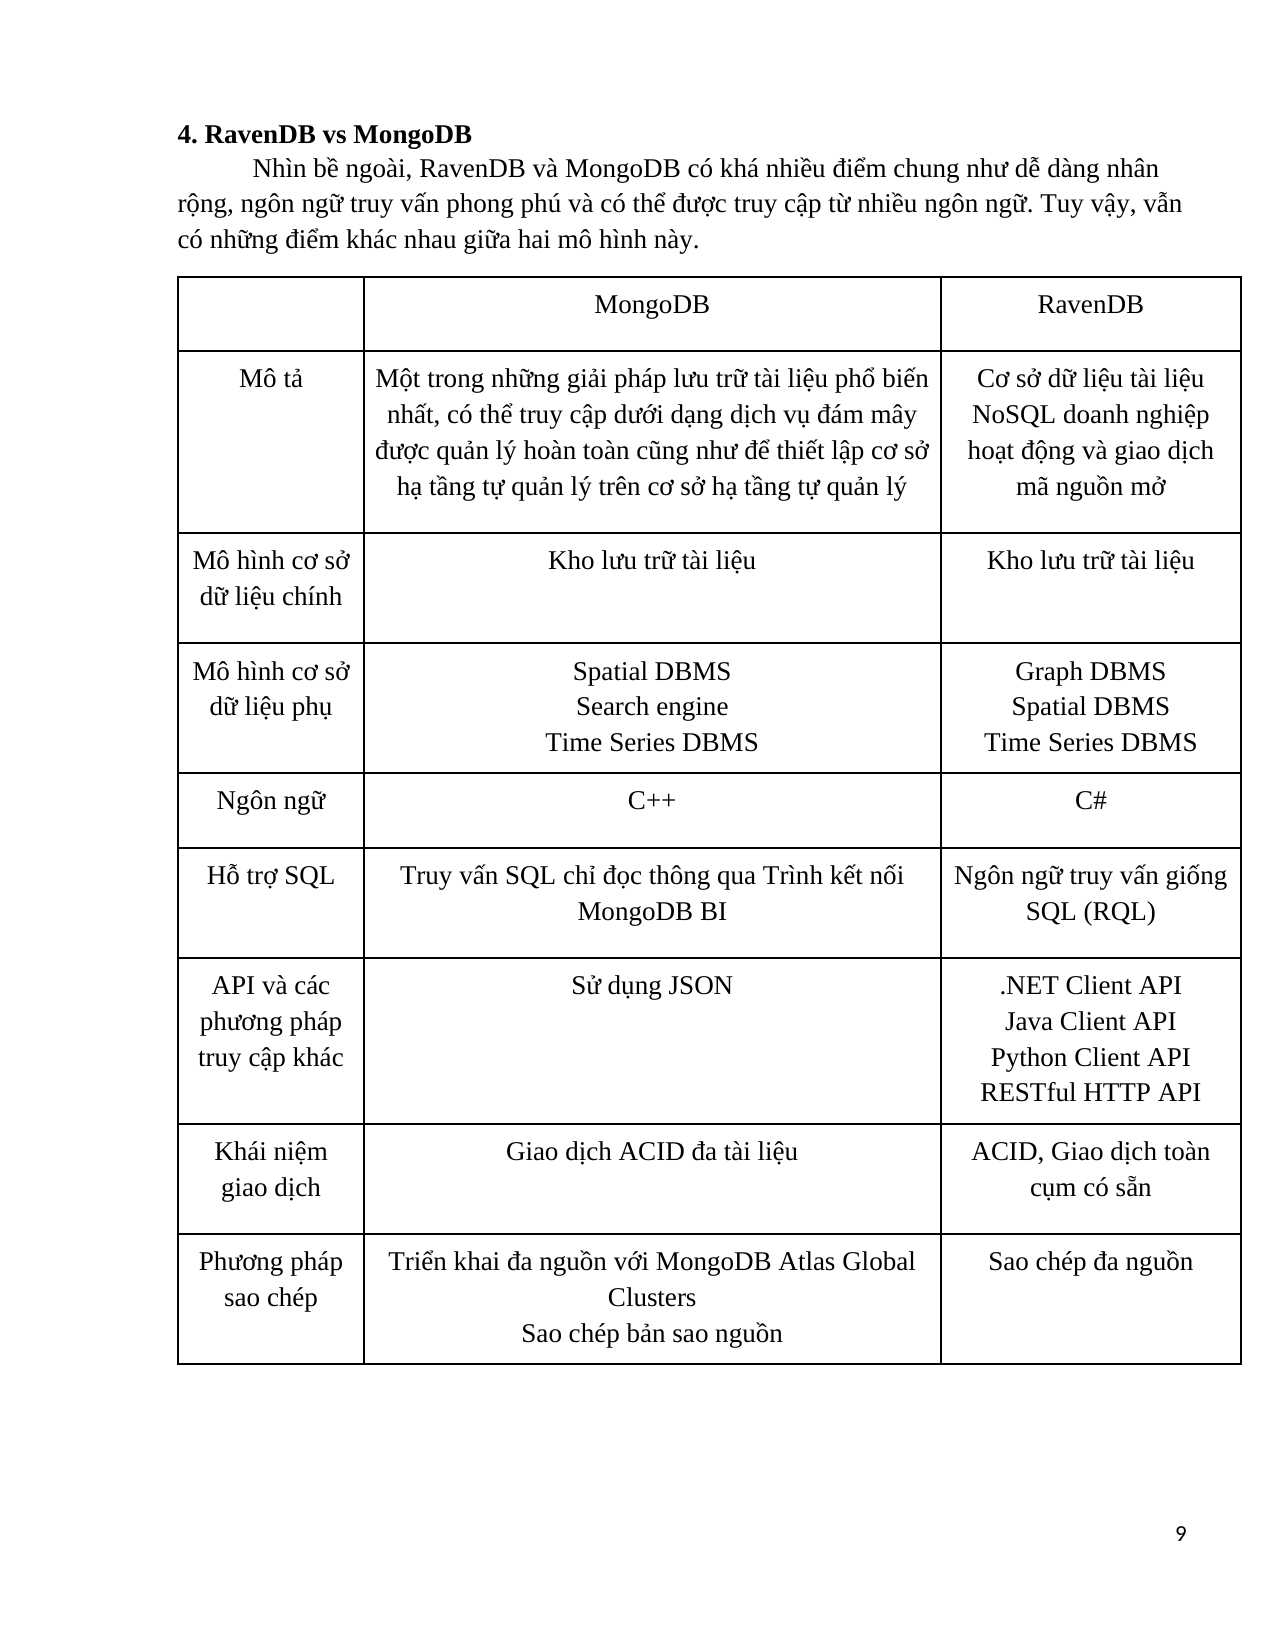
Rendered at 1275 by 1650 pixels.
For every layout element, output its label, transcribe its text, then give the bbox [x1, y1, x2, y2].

table_cell Hỗ trợ SQL [179, 849, 363, 957]
table_header MongoDB [365, 278, 940, 350]
table_cell Giao dịch ACID đa tài liệu [365, 1125, 940, 1233]
table_cell ACID, Giao dịch toàn cụm có sẵn [942, 1125, 1240, 1233]
table_cell Một trong những giải pháp lưu trữ tài liệu phổ biến nhất, có thể truy cập dưới dạng dịch vụ đám mây được quản lý hoàn toàn cũng như để thiết lập cơ sở hạ tầng tự quản lý trên cơ sở hạ tầng tự quản lý [365, 352, 940, 532]
table_cell Graph DBMS Spatial DBMS Time Series DBMS [942, 644, 1240, 772]
table_cell Kho lưu trữ tài liệu [942, 534, 1240, 642]
table_header [179, 278, 363, 350]
table_header RavenDB [942, 278, 1240, 350]
table_cell API và các phương pháp truy cập khác [179, 959, 363, 1122]
table_cell Mô tả [179, 352, 363, 532]
table_cell Mô hình cơ sở dữ liệu chính [179, 534, 363, 642]
table_cell Ngôn ngữ truy vấn giống SQL (RQL) [942, 849, 1240, 957]
table_cell Khái niệm giao dịch [179, 1125, 363, 1233]
subtitle 4. RavenDB vs MongoDB [177, 118, 1186, 149]
table_cell Spatial DBMS Search engine Time Series DBMS [365, 644, 940, 772]
table_cell Sao chép đa nguồn [942, 1235, 1240, 1362]
table_cell C++ [365, 774, 940, 847]
table_cell Sử dụng JSON [365, 959, 940, 1122]
table_cell Mô hình cơ sở dữ liệu phụ [179, 644, 363, 772]
table_cell Kho lưu trữ tài liệu [365, 534, 940, 642]
table_cell Triển khai đa nguồn với MongoDB Atlas Global Clusters Sao chép bản sao nguồn [365, 1235, 940, 1362]
table_cell Ngôn ngữ [179, 774, 363, 847]
table_cell Truy vấn SQL chỉ đọc thông qua Trình kết nối MongoDB BI [365, 849, 940, 957]
table_cell .NET Client API Java Client API Python Client API RESTful HTTP API [942, 959, 1240, 1122]
table_cell Cơ sở dữ liệu tài liệu NoSQL doanh nghiệp hoạt động và giao dịch mã nguồn mở [942, 352, 1240, 532]
table_cell Phương pháp sao chép [179, 1235, 363, 1362]
table_cell C# [942, 774, 1240, 847]
text Nhìn bề ngoài, RavenDB và MongoDB có khá nhiều điểm chung như dễ dàng nhân rộng, ngôn ngữ truy vấn phong phú và có thể được truy cập từ nhiều ngôn ngữ. Tuy vậy, vẫn có những điểm khác nhau giữa hai mô hình này. [177, 152, 1186, 254]
